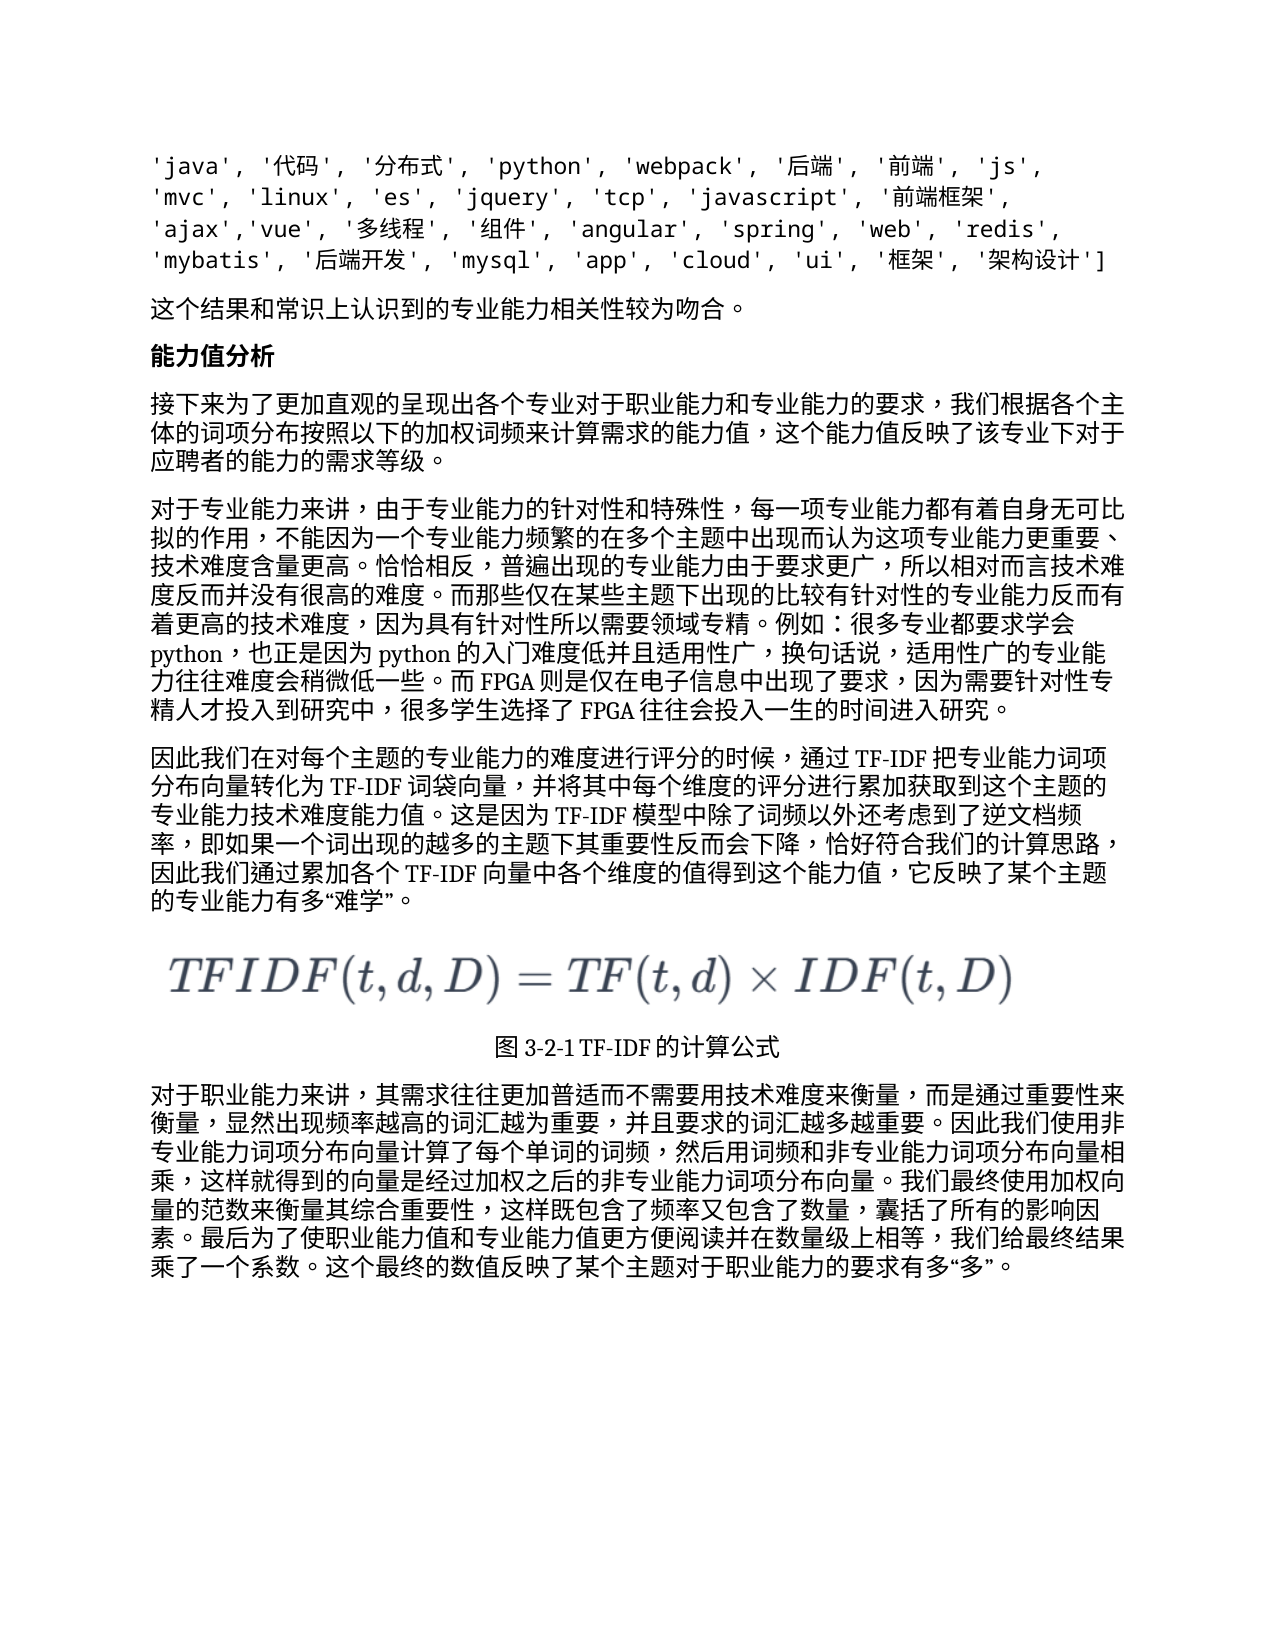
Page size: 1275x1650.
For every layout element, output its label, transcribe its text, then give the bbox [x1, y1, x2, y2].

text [150, 150, 1125, 275]
text 对于职业能力来讲，其需求往往更加普适而不需要用技术难度来衡量，而是通过重要性来衡量，显然出现频率越高的词汇越为重要，并且要求的词汇越多越重要。因此我们使用非专业能力词项分布向量计算了每个单词的词频，然后用词频和非专业能力词项分布向量相乘，这样就得到的向量是经过加权之后的非专业能力词项分布向量。我们最终使用加权向量的范数来衡量其综合重要性，这样既包含了频率又包含了数量，囊括了所有的影响因素。最后为了使职业能力值和专业能力值更方便阅读并在数量级上相等，我们给最终结果乘了一个系数。这个最终的数值反映了某个主题对于职业能力的要求有多“多”。 [150, 1082, 1125, 1283]
text 图3-2-1 TF-IDF的计算公式 [150, 1034, 1125, 1063]
text 因此我们在对每个主题的专业能力的难度进行评分的时候，通过TF-IDF把专业能力词项分布向量转化为TF-IDF词袋向量，并将其中每个维度的评分进行累加获取到这个主题的专业能力技术难度能力值。这是因为TF-IDF模型中除了词频以外还考虑到了逆文档频率，即如果一个词出现的越多的主题下其重要性反而会下降，恰好符合我们的计算思路，因此我们通过累加各个TF-IDF向量中各个维度的值得到这个能力值，它反映了某个主题的专业能力有多“难学”。 [150, 744, 1125, 917]
text 接下来为了更加直观的呈现出各个专业对于职业能力和专业能力的要求，我们根据各个主体的词项分布按照以下的加权词频来计算需求的能力值，这个能力值反映了该专业下对于应聘者的能力的需求等级。 [150, 391, 1125, 477]
text 对于专业能力来讲，由于专业能力的针对性和特殊性，每一项专业能力都有着自身无可比拟的作用，不能因为一个专业能力频繁的在多个主题中出现而认为这项专业能力更重要、技术难度含量更高。恰恰相反，普遍出现的专业能力由于要求更广，所以相对而言技术难度反而并没有很高的难度。而那些仅在某些主题下出现的比较有针对性的专业能力反而有着更高的技术难度，因为具有针对性所以需要领域专精。例如：很多专业都要求学会python，也正是因为python的入门难度低并且适用性广，换句话说，适用性广的专业能力往往难度会稍微低一些。而FPGA则是仅在电子信息中出现了要求，因为需要针对性专精人才投入到研究中，很多学生选择了FPGA往往会投入一生的时间进入研究。 [150, 496, 1125, 726]
picture [150, 935, 1025, 1016]
text 能力值分析 [150, 343, 1125, 372]
text 这个结果和常识上认识到的专业能力相关性较为吻合。 [150, 296, 1125, 324]
